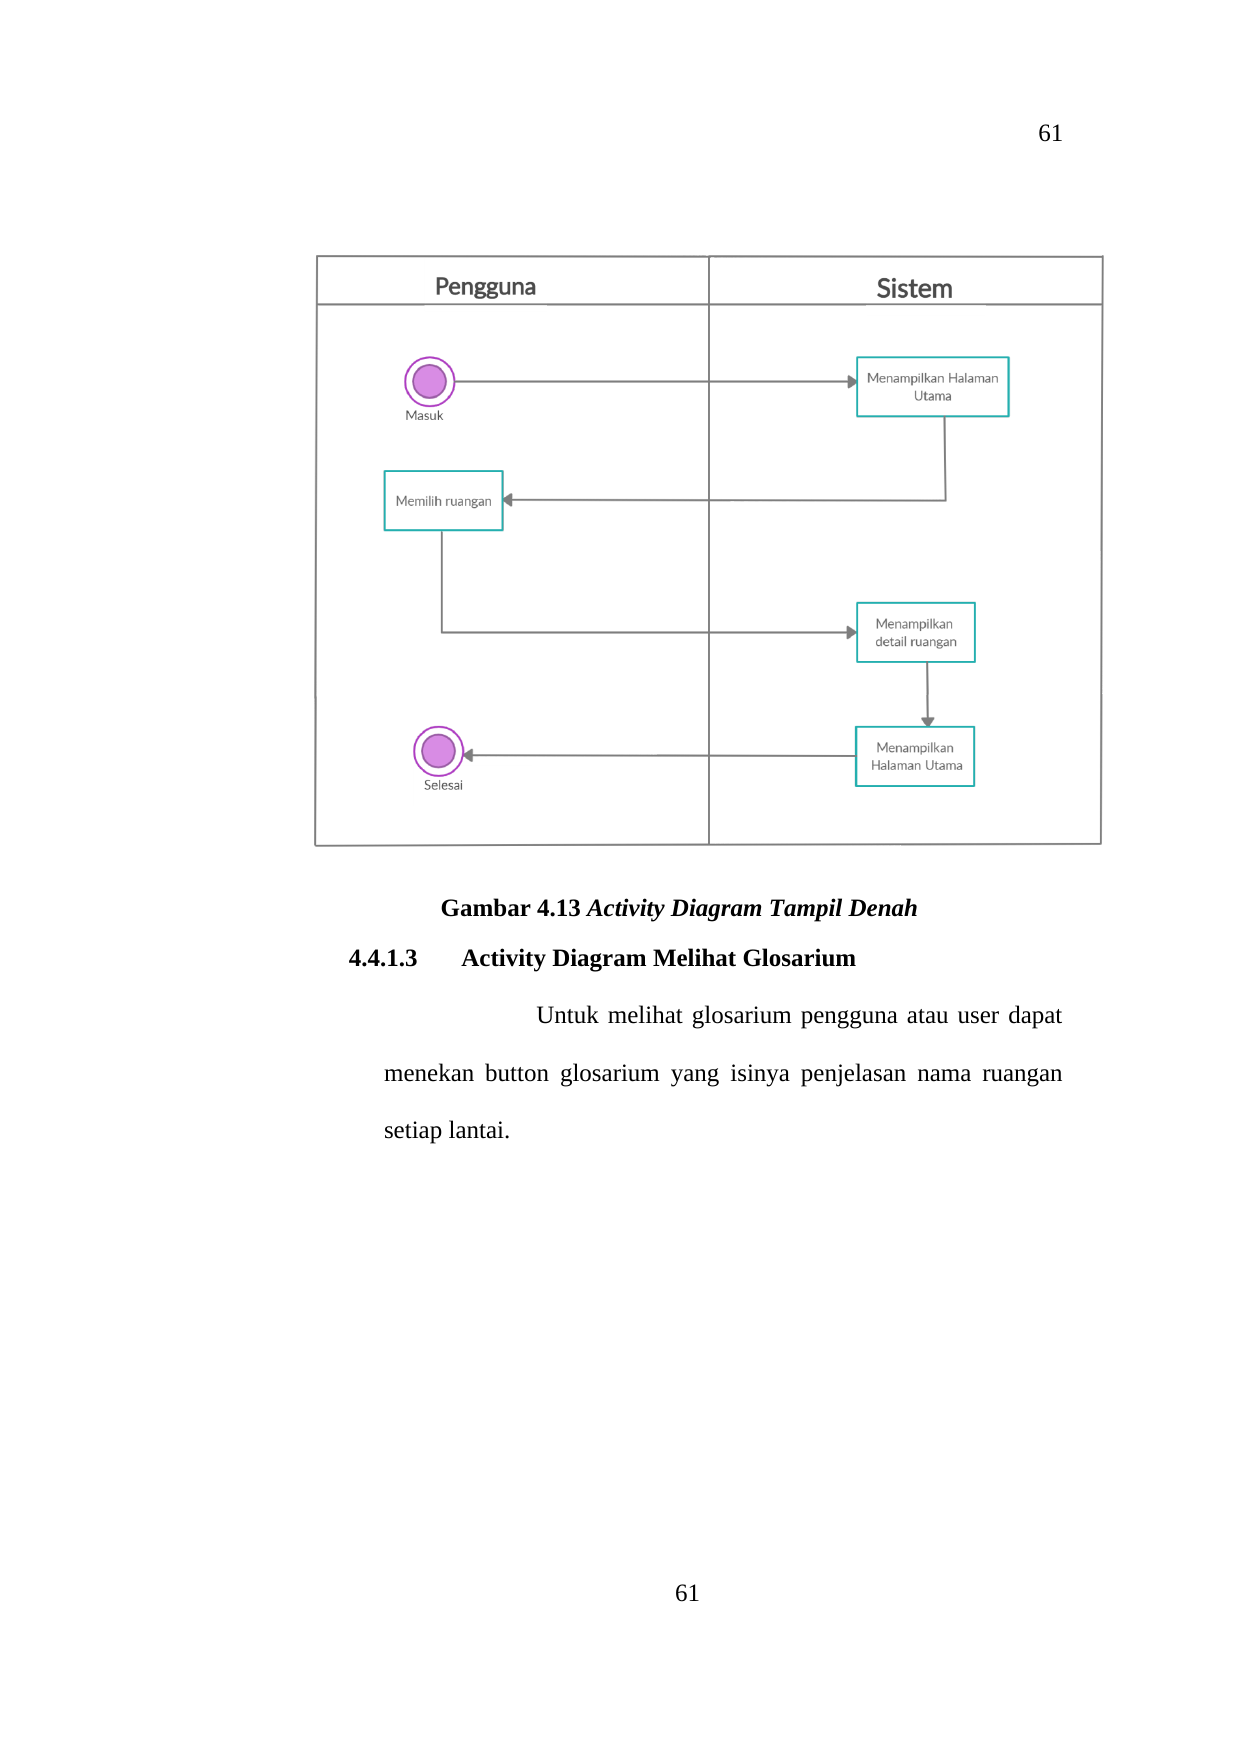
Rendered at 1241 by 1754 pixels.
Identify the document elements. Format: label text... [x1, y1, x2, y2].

text Gambar 4.13 Activity Diagram Tampil Denah [236, 893, 1063, 922]
text Untuk melihat glosarium pengguna atau user dapat menekan button glosarium yang isinya penjelasan nama ruangan setiap lantai. [384, 1000, 1063, 1144]
picture [295, 236, 1122, 865]
subtitle Activity Diagram Melihat Glosarium [349, 943, 1063, 971]
